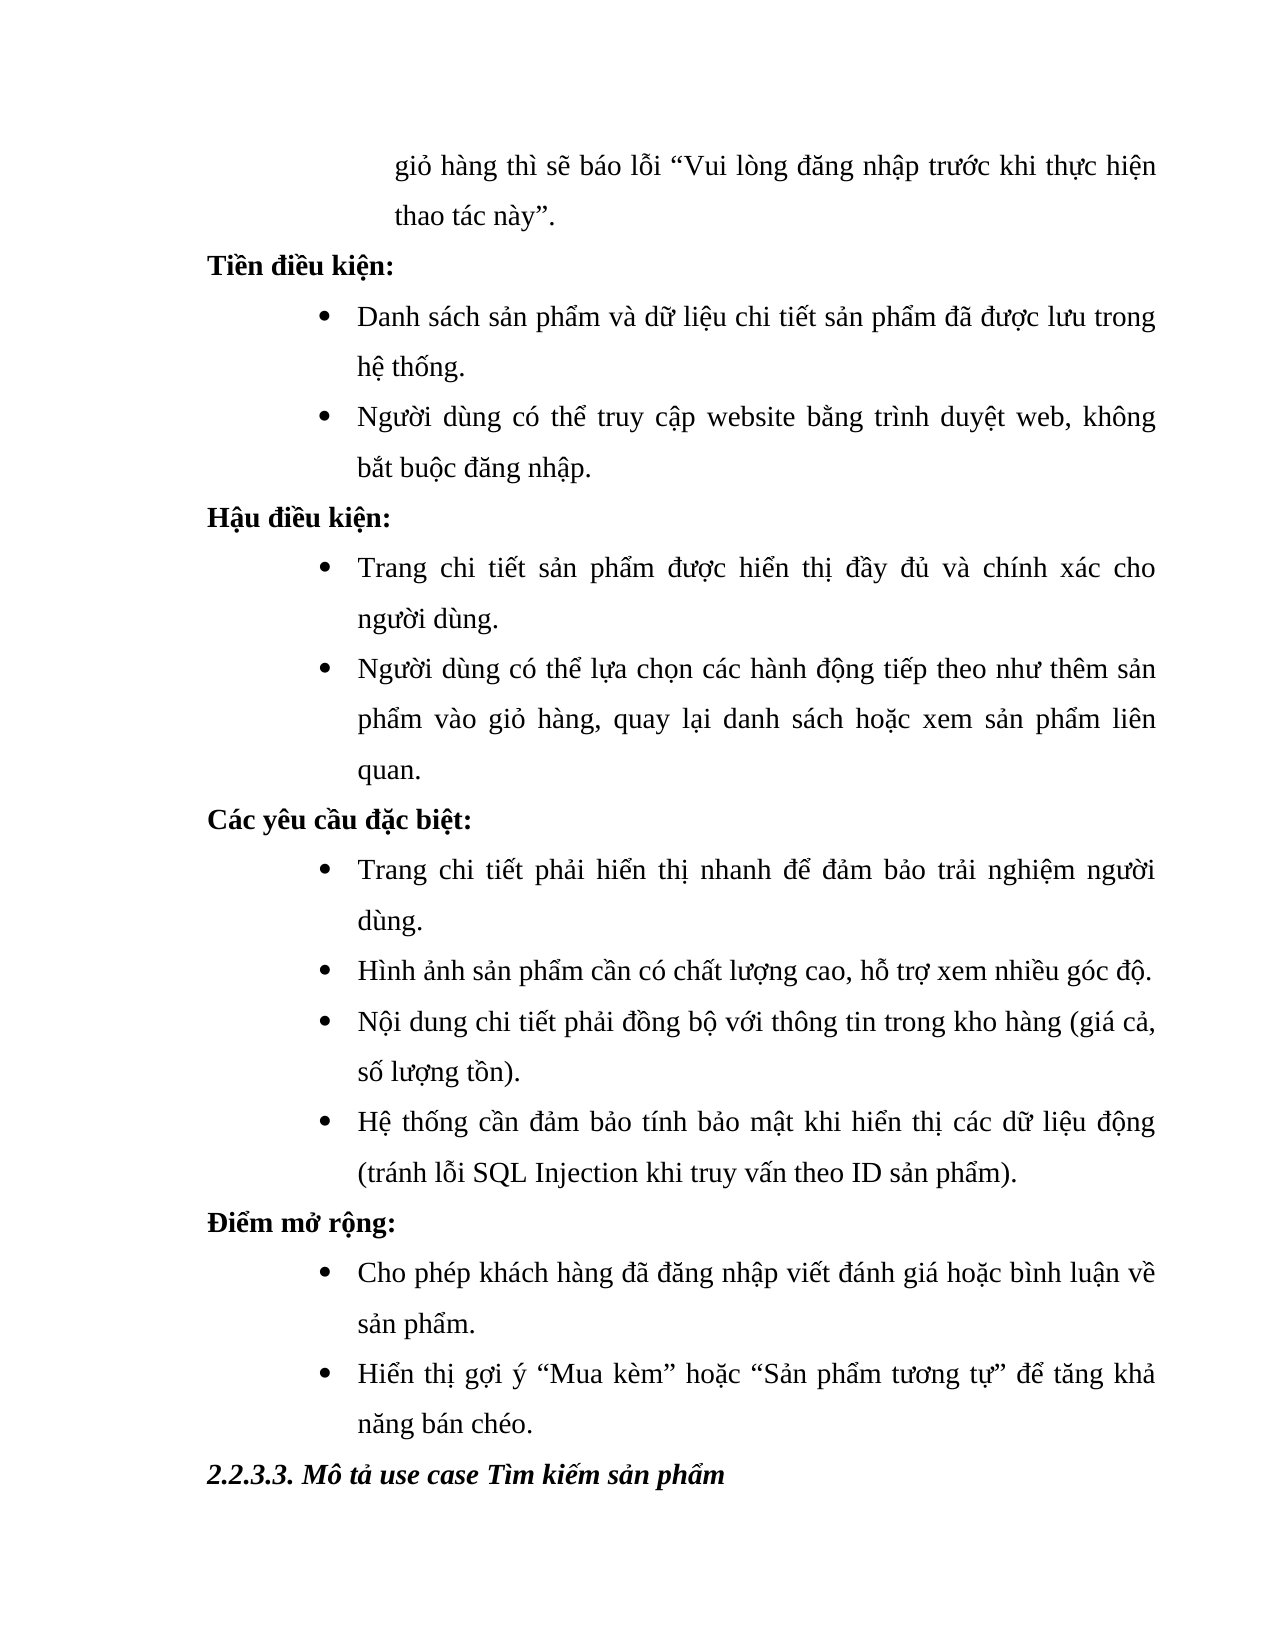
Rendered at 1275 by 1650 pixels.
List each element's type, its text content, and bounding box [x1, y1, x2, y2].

list Trang chi tiết phải hiển thị nhanh để đảm bảo trải nghiệm người dùng. [320, 852, 1157, 936]
list Hệ thống cần đảm bảo tính bảo mật khi hiển thị các dữ liệu động (tránh lỗi SQL Injection khi truy vấn theo ID sản phẩm). [320, 1104, 1157, 1188]
list Nội dung chi tiết phải đồng bộ với thông tin trong kho hàng (giá cả, số lượng tồn). [320, 1004, 1157, 1088]
list Hình ảnh sản phẩm cần có chất lượng cao, hỗ trợ xem nhiều góc độ. [320, 953, 1157, 987]
list Người dùng có thể truy cập website bằng trình duyệt web, không bắt buộc đăng nhập. [319, 399, 1157, 483]
text Các yêu cầu đặc biệt: [207, 802, 1157, 836]
list Danh sách sản phẩm và dữ liệu chi tiết sản phẩm đã được lưu trong hệ thống. [319, 299, 1157, 383]
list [357, 148, 1157, 232]
list Cho phép khách hàng đã đăng nhập viết đánh giá hoặc bình luận về sản phẩm. [320, 1255, 1157, 1339]
list Trang chi tiết sản phẩm được hiển thị đầy đủ và chính xác cho người dùng. [320, 550, 1157, 634]
text Tiền điều kiện: [207, 248, 1157, 282]
text Hậu điều kiện: [207, 500, 1157, 534]
list Hiển thị gợi ý “Mua kèm” hoặc “Sản phẩm tương tự” để tăng khả năng bán chéo. [320, 1356, 1157, 1440]
text 2.2.3.3. Mô tả use case Tìm kiếm sản phẩm [207, 1457, 1157, 1490]
list Người dùng có thể lựa chọn các hành động tiếp theo như thêm sản phẩm vào giỏ hàng, quay lại danh sách hoặc xem sản phẩm liên quan. [320, 651, 1157, 785]
text Điểm mở rộng: [207, 1205, 1157, 1239]
